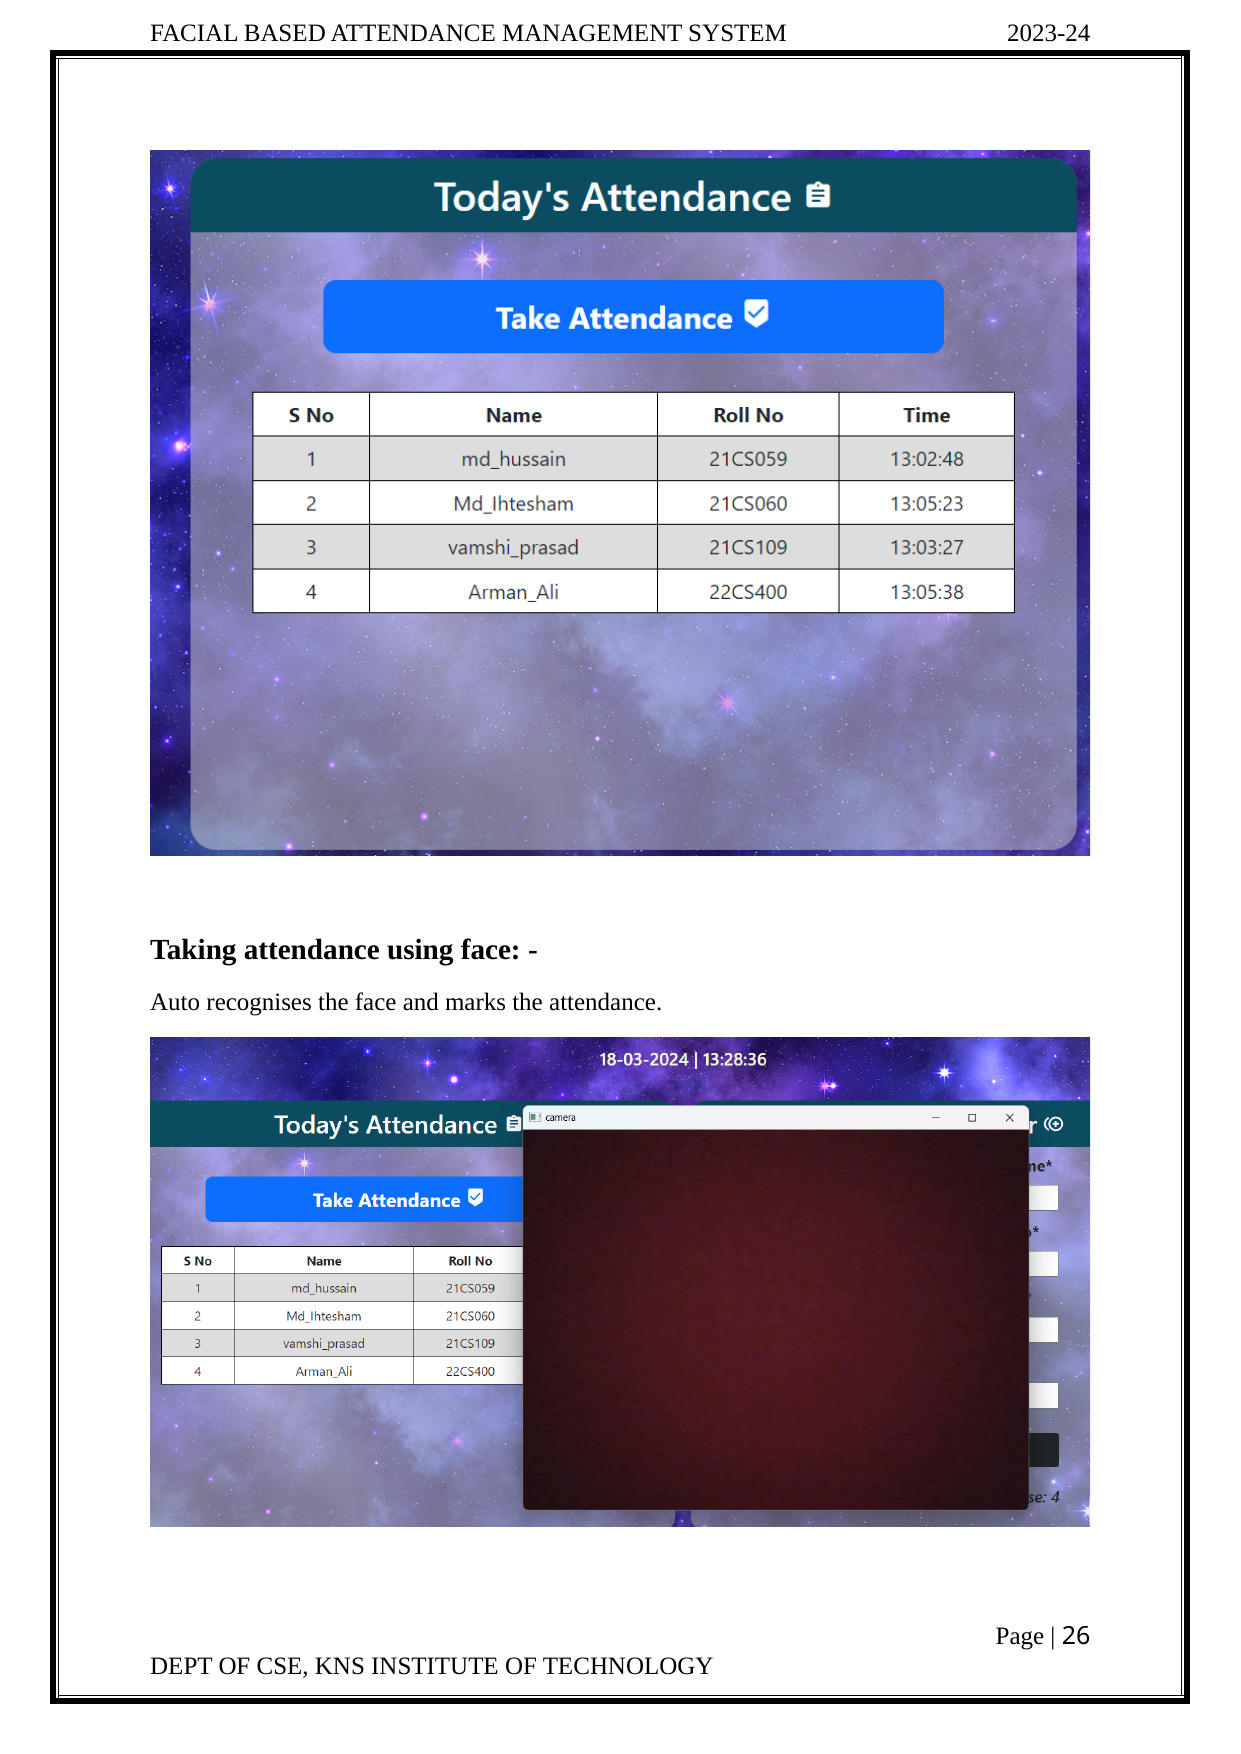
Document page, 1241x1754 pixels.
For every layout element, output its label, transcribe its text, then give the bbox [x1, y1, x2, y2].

picture [150, 150, 1091, 856]
picture [150, 1037, 1091, 1527]
text Taking attendance using face: - [150, 932, 1090, 966]
text Auto recognises the face and marks the attendance. [150, 987, 1090, 1016]
